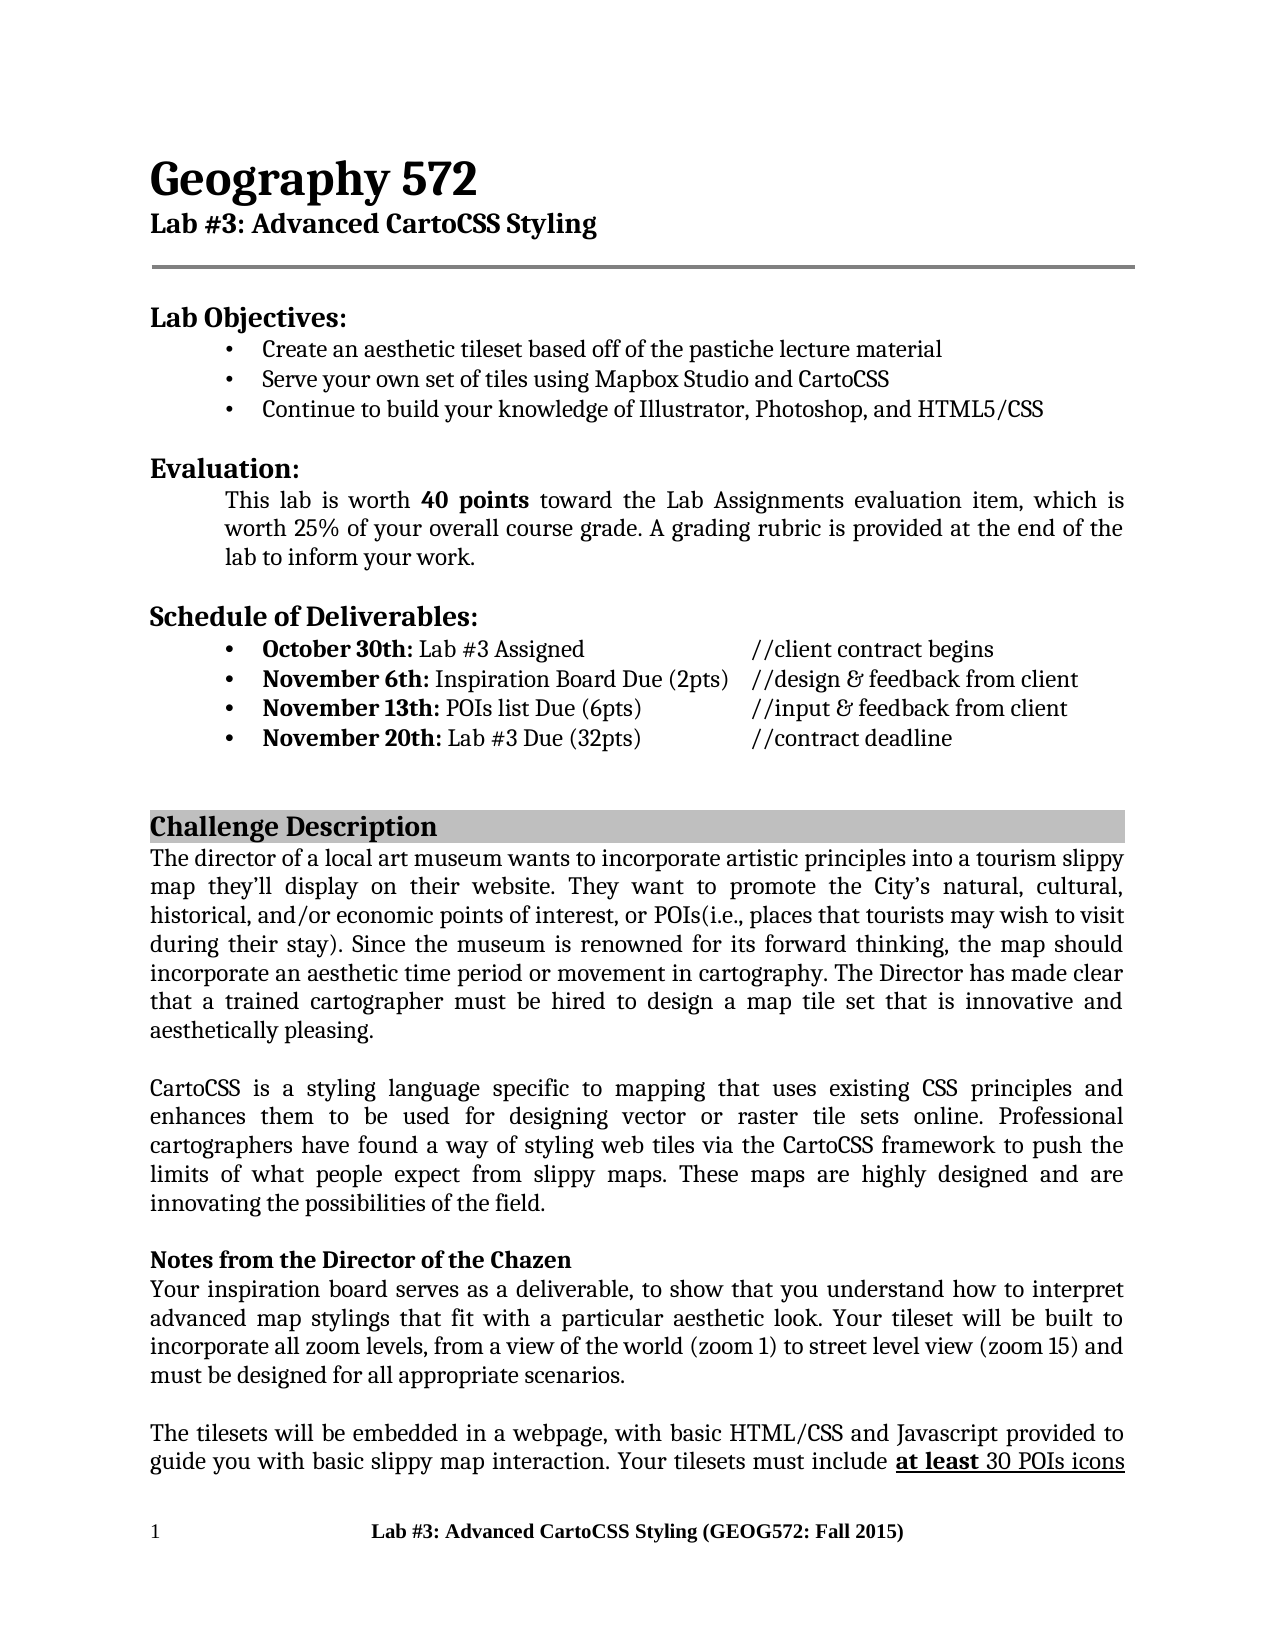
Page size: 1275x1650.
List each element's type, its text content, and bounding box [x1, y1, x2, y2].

list November 6th: Inspiration Board Due (2pts) //design & feedback from client [225, 664, 1125, 693]
text CartoCSS is a styling language specific to mapping that uses existing CSS principles and enhances them to be used for designing vector or raster tile sets online. Professional cartographers have found a way of styling web tiles via the CartoCSS framework to push the limits of what people expect from slippy maps. These maps are highly designed and are innovating the possibilities of the field. [150, 1073, 1125, 1217]
text Notes from the Director of the Chazen [150, 1246, 1125, 1275]
list Serve your own set of tiles using Mapbox Studio and CartoCSS [225, 364, 1125, 394]
text Evaluation: [150, 452, 1125, 486]
list November 20th: Lab #3 Due (32pts) //contract deadline [225, 723, 1125, 752]
text This lab is worth 40 points toward the Lab Assignments evaluation item, which is worth 25% of your overall course grade. A grading rubric is provided at the end of the lab to inform your work. [225, 486, 1125, 572]
text Challenge Description [150, 810, 1125, 843]
text Geography 572 [150, 150, 1125, 207]
text Lab Objectives: [150, 301, 1125, 334]
list November 13th: POIs list Due (6pts) //input & feedback from client [225, 693, 1125, 723]
text Lab #3: Advanced CartoCSS Styling [150, 207, 1125, 241]
list Create an aesthetic tileset based off of the pastiche lecture material [225, 334, 1125, 364]
list Continue to build your knowledge of Illustrator, Photoshop, and HTML5/CSS [225, 394, 1125, 423]
list October 30th: Lab #3 Assigned //client contract begins [225, 634, 1125, 664]
text The director of a local art museum wants to incorporate artistic principles into a tourism slippy map they’ll display on their website. They want to promote the City’s natural, cultural, historical, and/or economic points of interest, or POIs(i.e., places that tourists may wish to visit during their stay). Since the museum is renowned for its forward thinking, the map should incorporate an aesthetic time period or movement in cartography. The Director has made clear that a trained cartographer must be hired to design a map tile set that is innovative and aesthetically pleasing. [150, 843, 1125, 1045]
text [150, 1418, 1125, 1476]
text Your inspiration board serves as a deliverable, to show that you understand how to interpret advanced map stylings that fit with a particular aesthetic look. Your tileset will be built to incorporate all zoom levels, from a view of the world (zoom 1) to street level view (zoom 15) and must be designed for all appropriate scenarios. [150, 1275, 1125, 1390]
text Schedule of Deliverables: [150, 601, 1125, 634]
